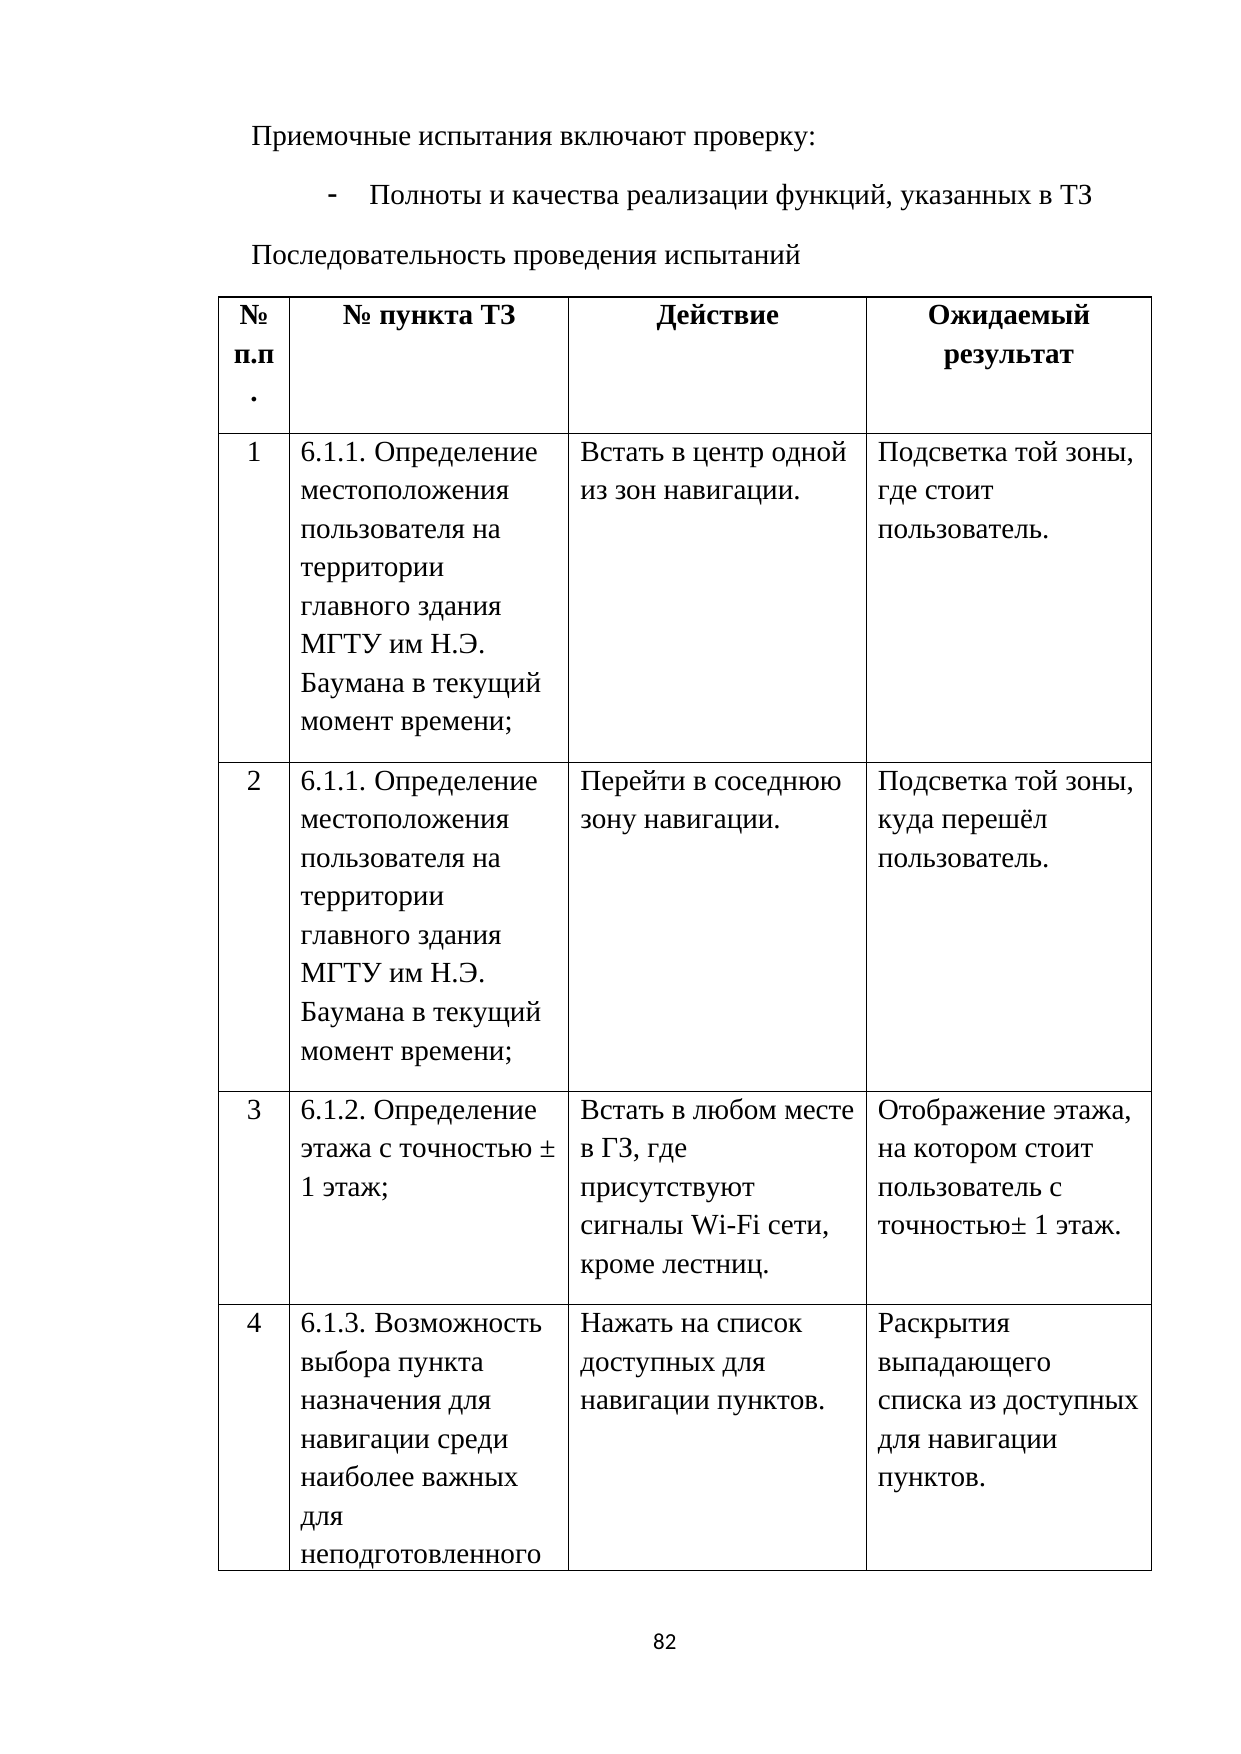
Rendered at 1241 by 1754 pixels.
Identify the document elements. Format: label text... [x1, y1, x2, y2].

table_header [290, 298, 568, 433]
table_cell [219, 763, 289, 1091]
list Полноты и качества реализации функций, указанных в ТЗ [327, 177, 1152, 211]
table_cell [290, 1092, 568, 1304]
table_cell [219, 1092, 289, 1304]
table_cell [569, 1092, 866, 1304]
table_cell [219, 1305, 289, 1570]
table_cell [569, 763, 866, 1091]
text Приемочные испытания включают проверку: [177, 118, 1152, 152]
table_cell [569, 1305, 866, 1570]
text Последовательность проведения испытаний [177, 237, 1152, 271]
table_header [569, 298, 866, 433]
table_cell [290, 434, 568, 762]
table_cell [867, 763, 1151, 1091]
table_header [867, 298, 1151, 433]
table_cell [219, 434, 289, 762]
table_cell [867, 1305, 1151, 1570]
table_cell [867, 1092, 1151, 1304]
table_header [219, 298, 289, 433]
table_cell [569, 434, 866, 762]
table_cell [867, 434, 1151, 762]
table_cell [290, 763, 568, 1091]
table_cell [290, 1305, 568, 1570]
